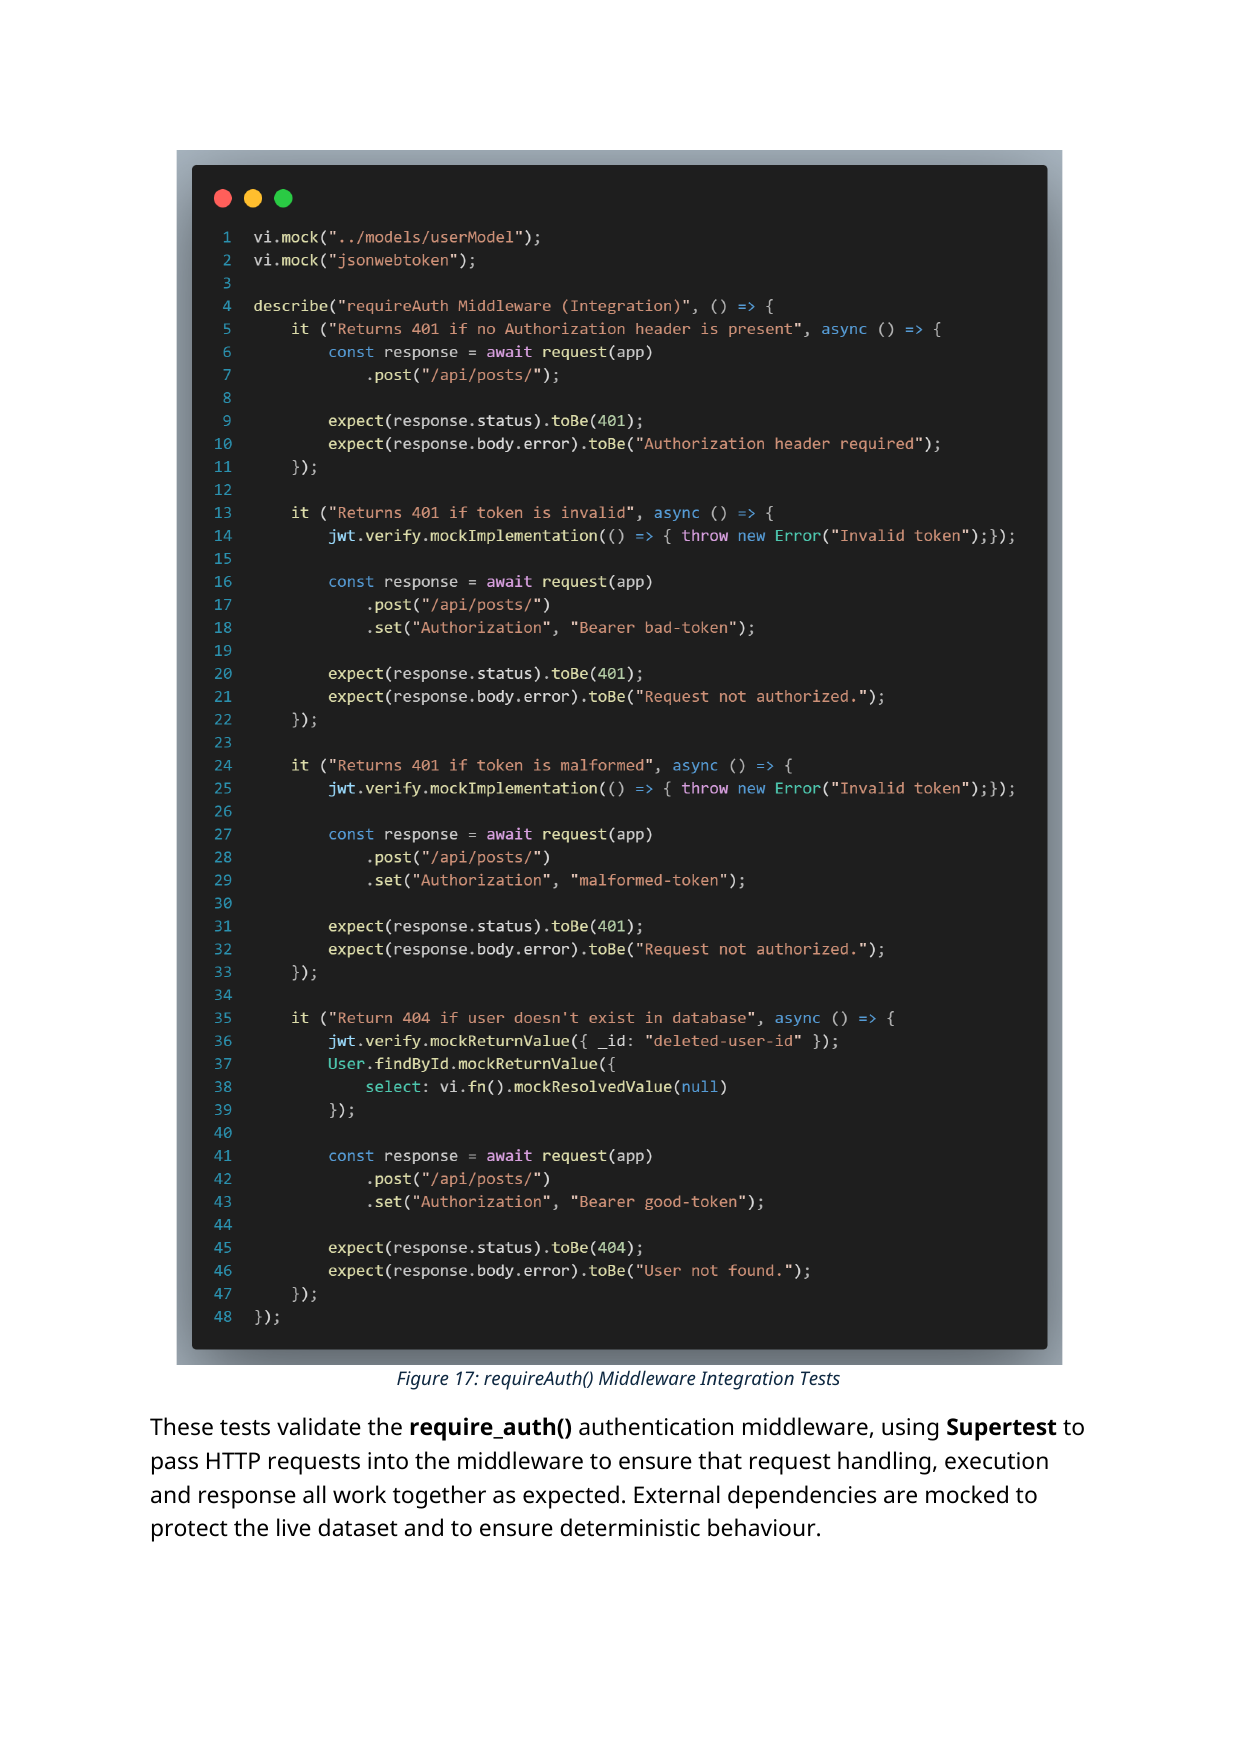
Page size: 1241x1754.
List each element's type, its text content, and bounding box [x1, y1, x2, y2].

picture [176, 150, 1063, 1365]
table_header Figure 17: requireAuth() Middleware Integration Tests [150, 150, 1089, 1411]
text These tests validate the require_auth() authentication middleware, using Supertest to pass HTTP requests into the middleware to ensure that request handling, execution and response all work together as expected. External dependencies are mocked to protect the live dataset and to ensure deterministic behaviour. [150, 1411, 1090, 1544]
